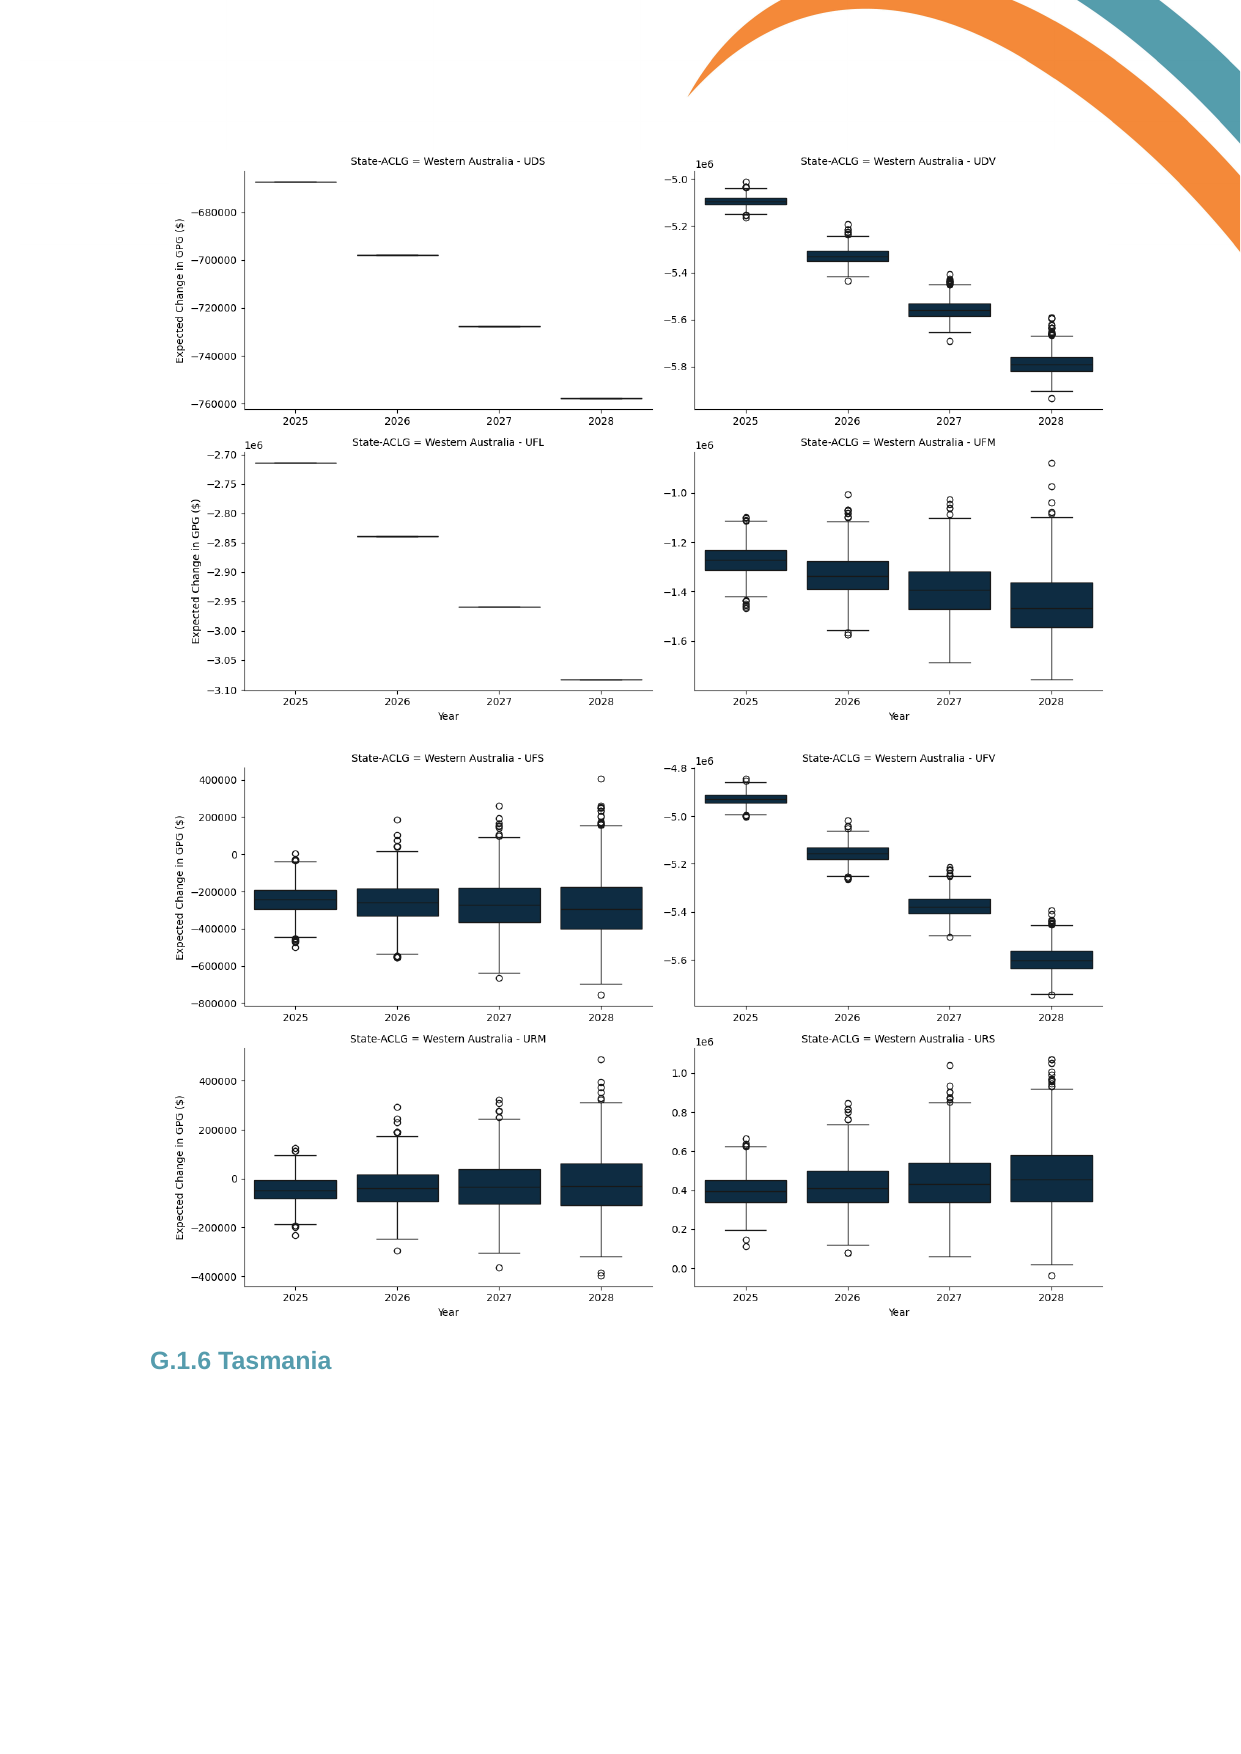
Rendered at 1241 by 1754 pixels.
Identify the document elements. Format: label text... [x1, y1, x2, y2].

subtitle G.1.6 Tasmania [150, 1346, 1090, 1374]
picture [19, 0, 1241, 729]
picture [168, 746, 1109, 1325]
